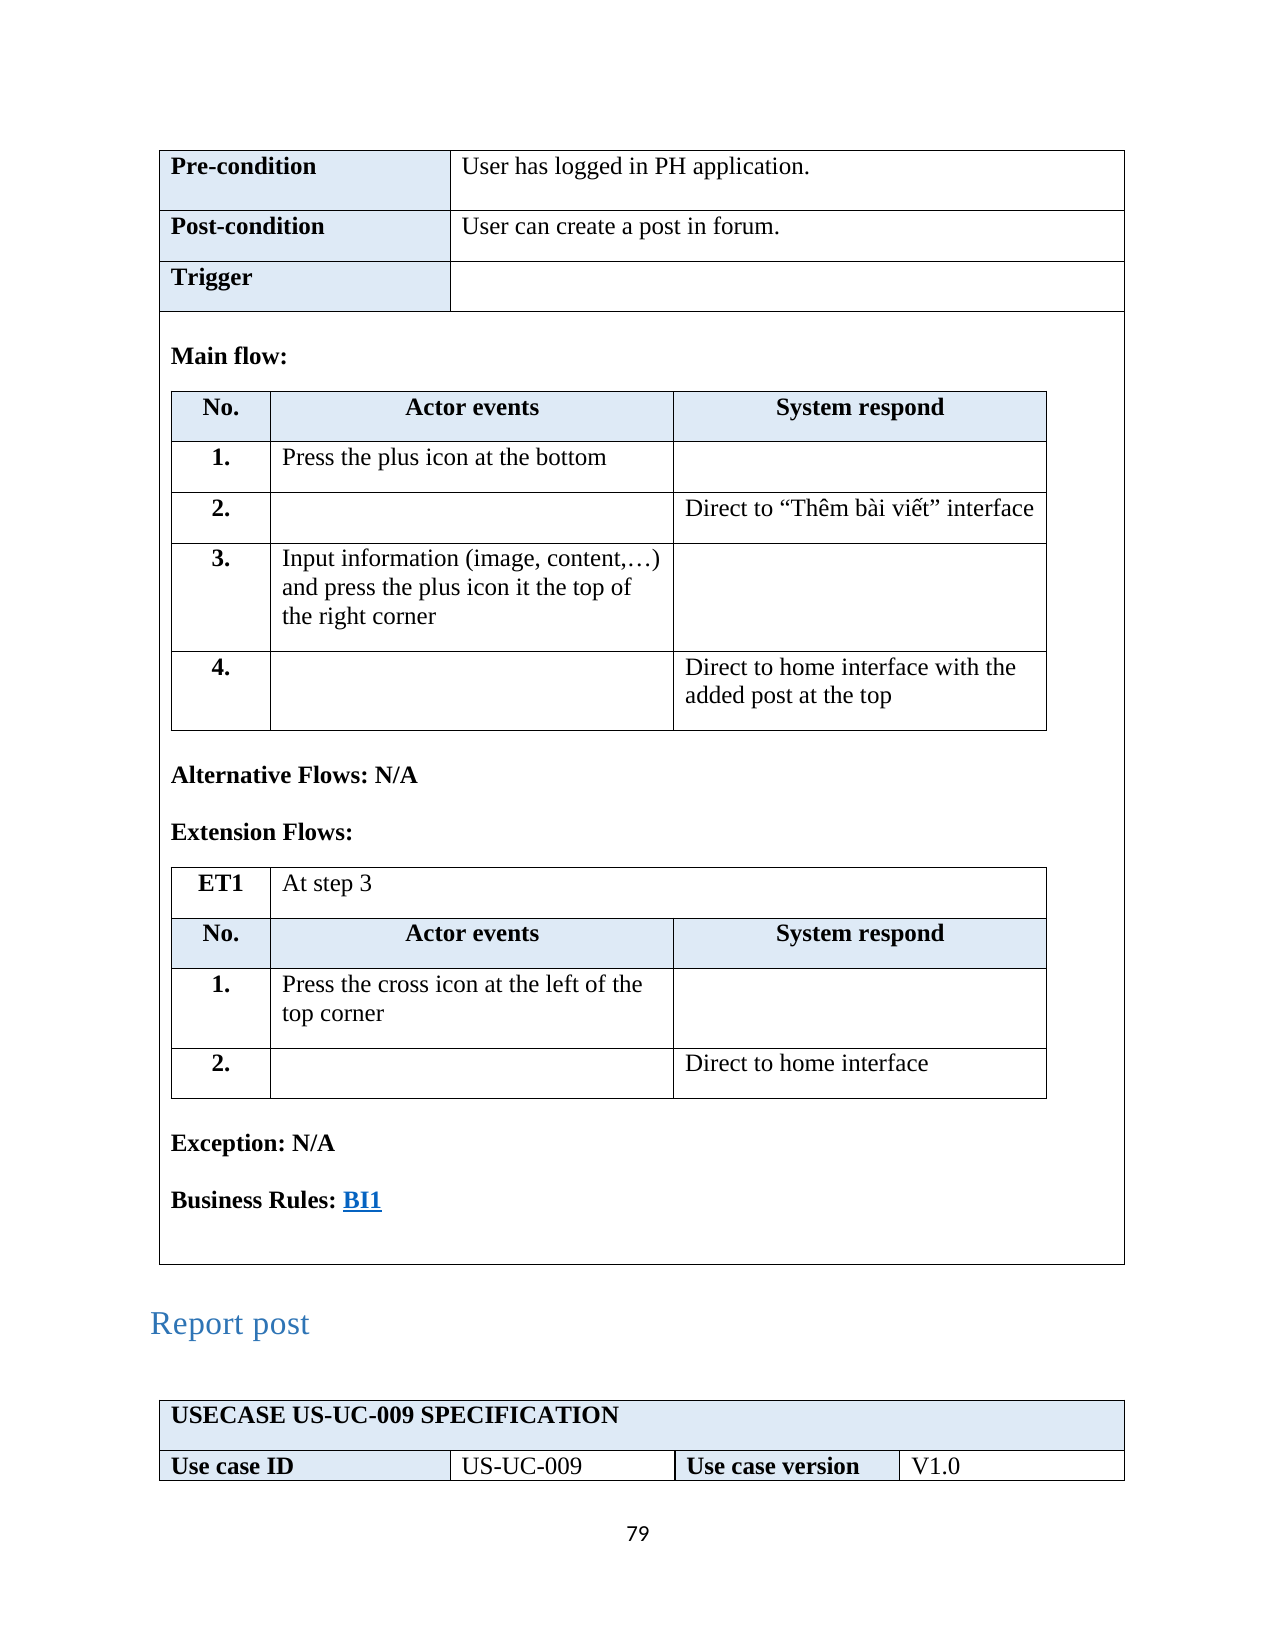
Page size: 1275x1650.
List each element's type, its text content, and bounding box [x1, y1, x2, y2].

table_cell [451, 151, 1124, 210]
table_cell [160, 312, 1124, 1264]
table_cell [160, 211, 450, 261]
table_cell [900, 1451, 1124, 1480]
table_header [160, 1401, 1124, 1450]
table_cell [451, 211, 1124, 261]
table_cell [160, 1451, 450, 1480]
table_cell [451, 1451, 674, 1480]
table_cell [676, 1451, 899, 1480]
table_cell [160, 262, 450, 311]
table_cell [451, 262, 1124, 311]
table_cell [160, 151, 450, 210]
title Report post [150, 1303, 1125, 1341]
